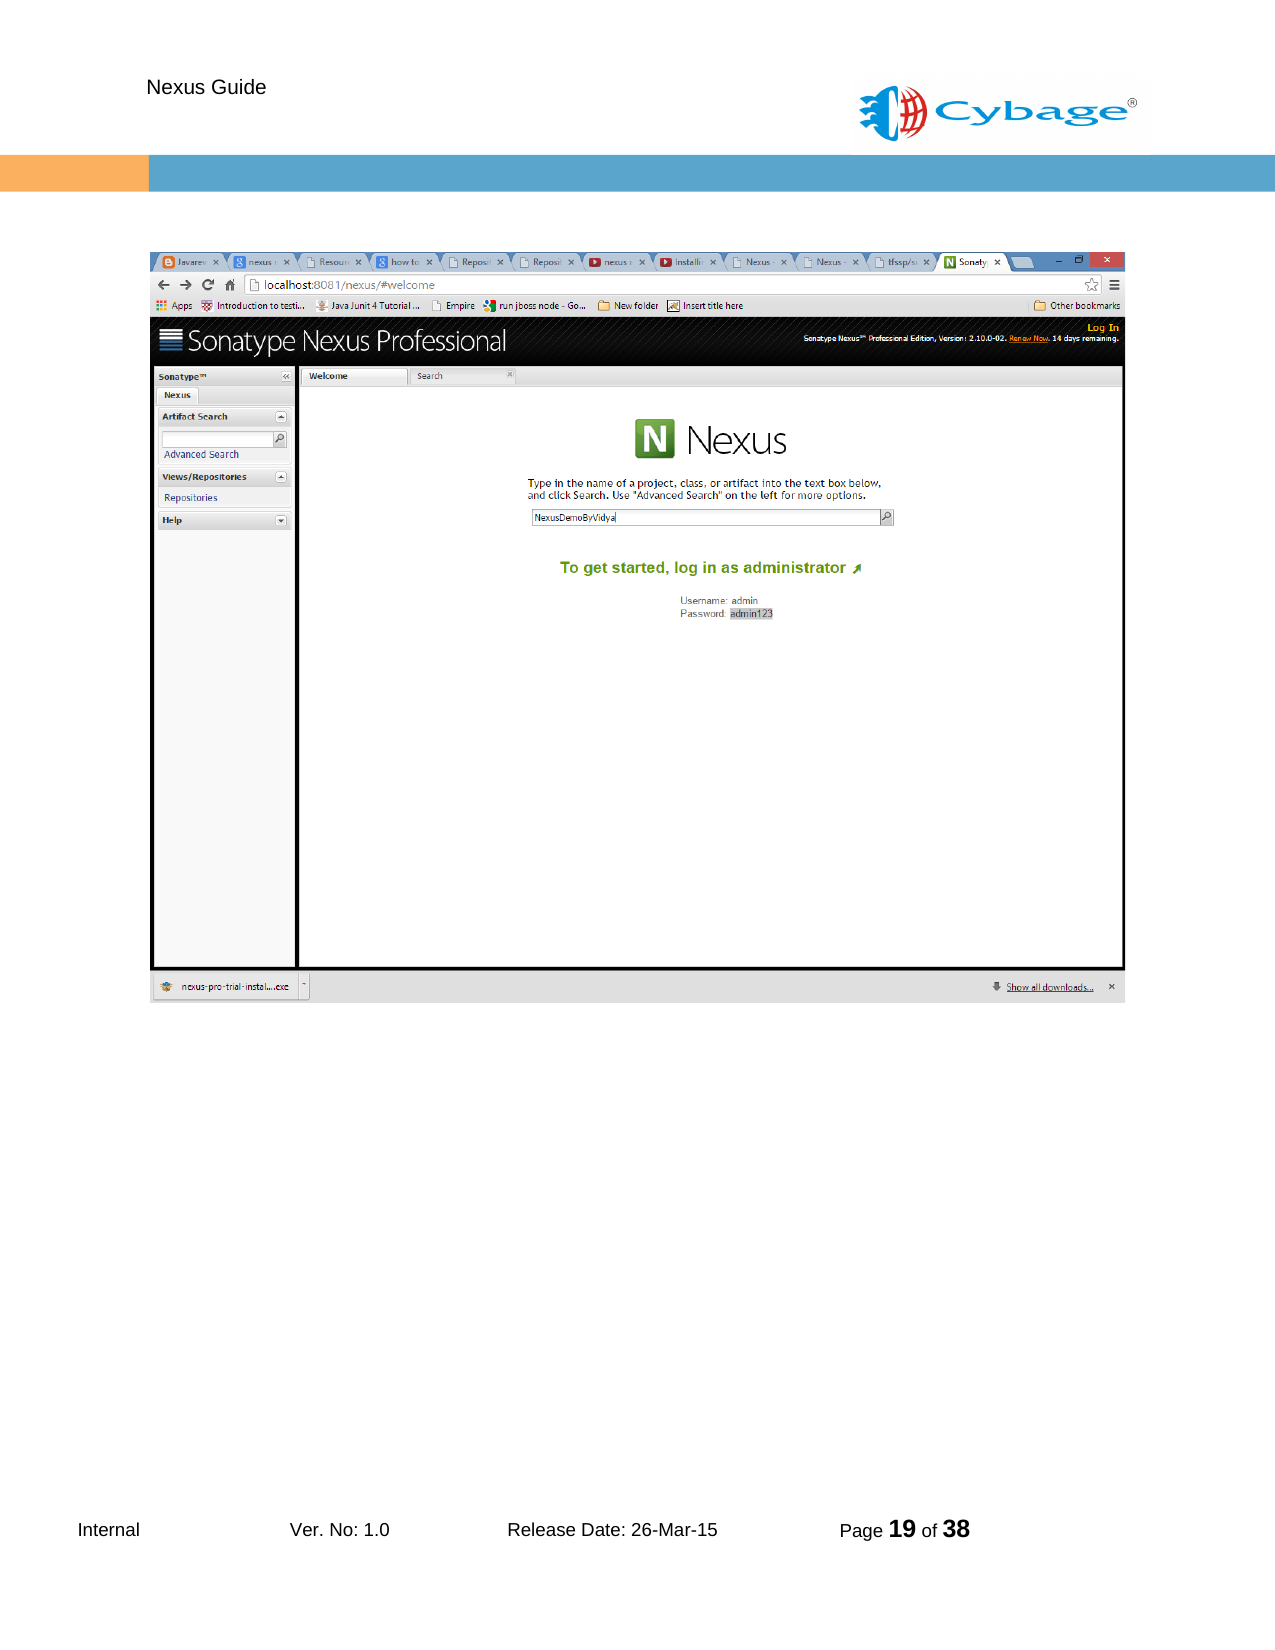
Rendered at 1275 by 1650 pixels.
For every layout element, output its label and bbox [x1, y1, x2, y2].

picture [851, 75, 1150, 155]
picture [150, 252, 1125, 1003]
